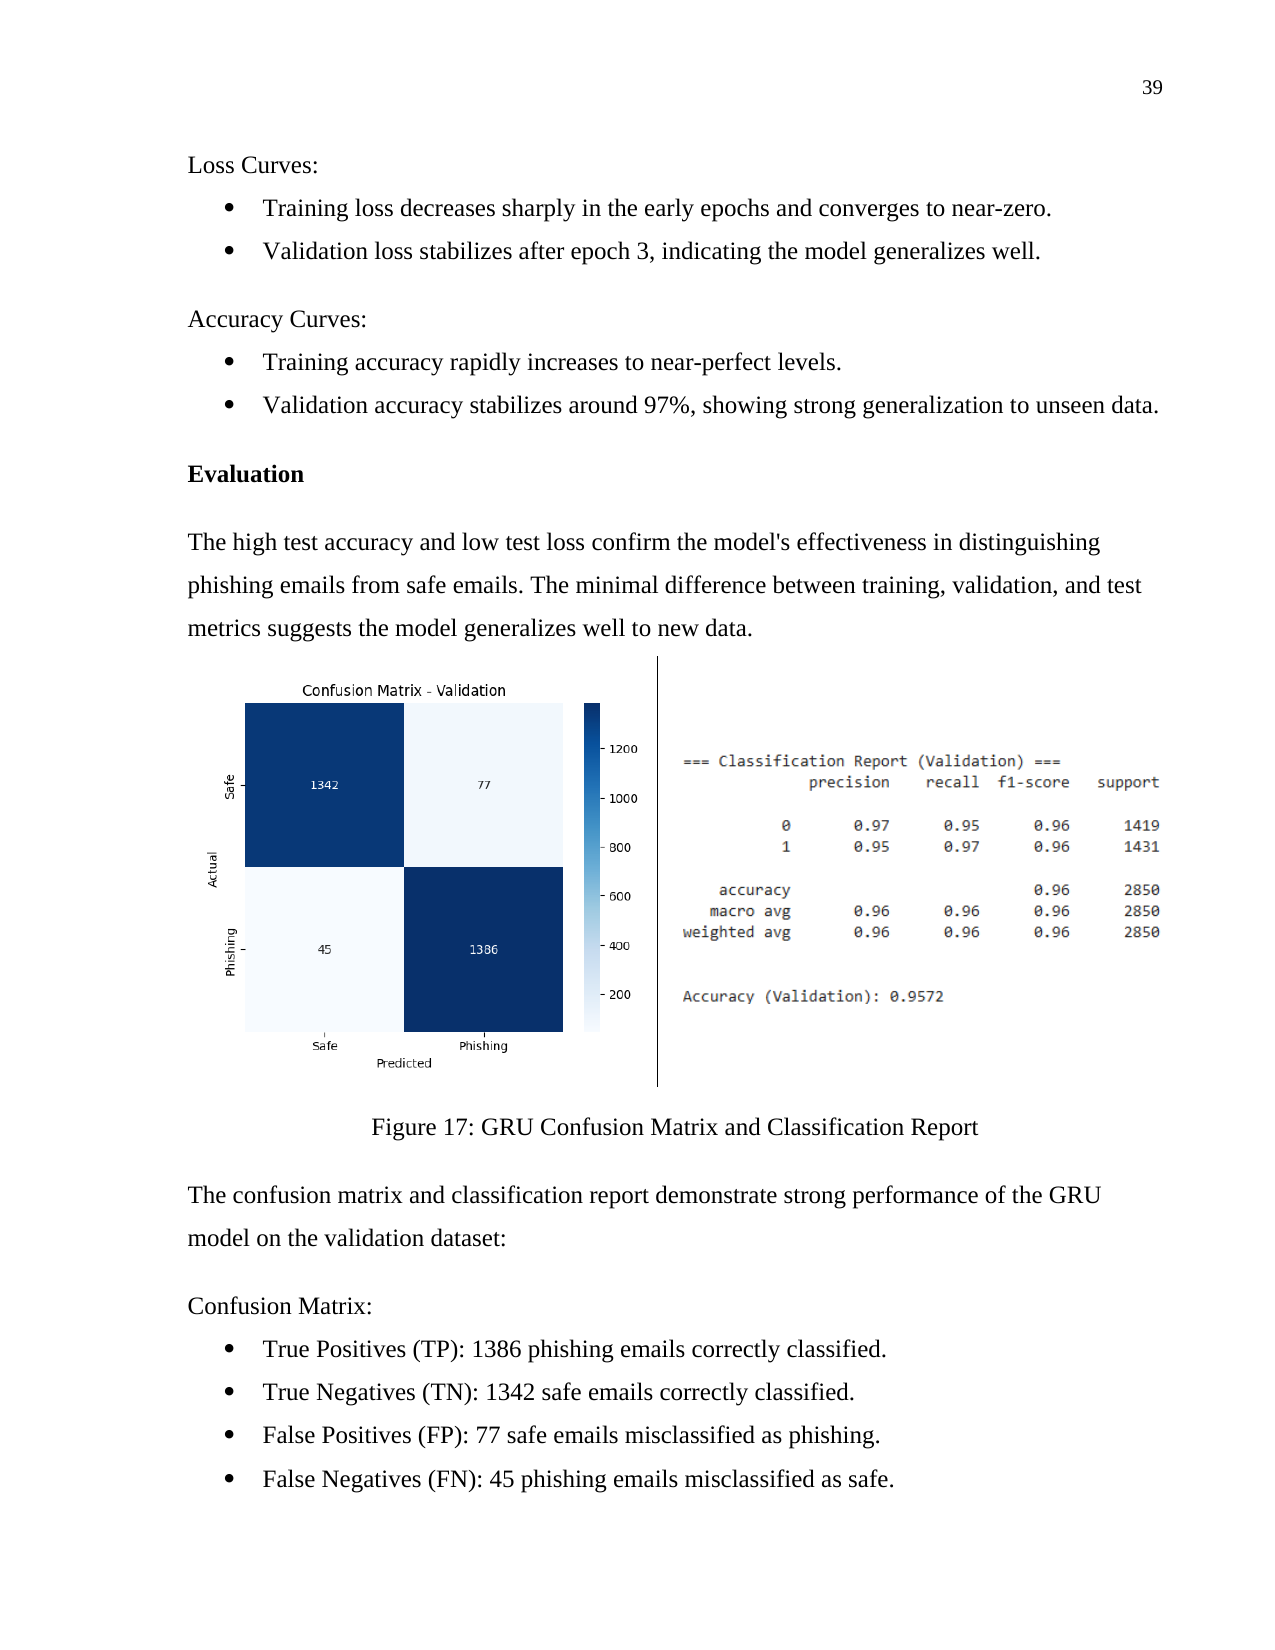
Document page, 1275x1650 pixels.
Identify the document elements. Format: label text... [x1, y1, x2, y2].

table_header [658, 656, 1189, 1087]
picture [668, 750, 1179, 1004]
list Validation accuracy stabilizes around 97%, showing strong generalization to unseen data. [225, 391, 1162, 419]
text Figure 17: GRU Confusion Matrix and Classification Report [187, 1112, 1162, 1141]
list False Negatives (FN): 45 phishing emails misclassified as safe. [225, 1464, 1162, 1492]
text The confusion matrix and classification report demonstrate strong performance of the GRU model on the validation dataset: [187, 1180, 1162, 1252]
list True Negatives (TN): 1342 safe emails correctly classified. [225, 1377, 1162, 1406]
list True Positives (TP): 1386 phishing emails correctly classified. [225, 1334, 1162, 1363]
list Training loss decreases sharply in the early epochs and converges to near-zero. [225, 193, 1162, 222]
text Accuracy Curves: [187, 304, 1162, 333]
list False Positives (FP): 77 safe emails misclassified as phishing. [225, 1421, 1162, 1449]
list Training accuracy rapidly increases to near-perfect levels. [225, 347, 1162, 376]
picture [187, 681, 646, 1073]
text The high test accuracy and low test loss confirm the model's effectiveness in distinguishing phishing emails from safe emails. The minimal difference between training, validation, and test metrics suggests the model generalizes well to new data. [187, 527, 1162, 642]
text Evaluation [187, 459, 1162, 487]
text Loss Curves: [187, 150, 1162, 179]
list Validation loss stabilizes after epoch 3, indicating the model generalizes well. [225, 236, 1162, 265]
table_header [176, 656, 657, 1087]
text Confusion Matrix: [187, 1291, 1162, 1320]
